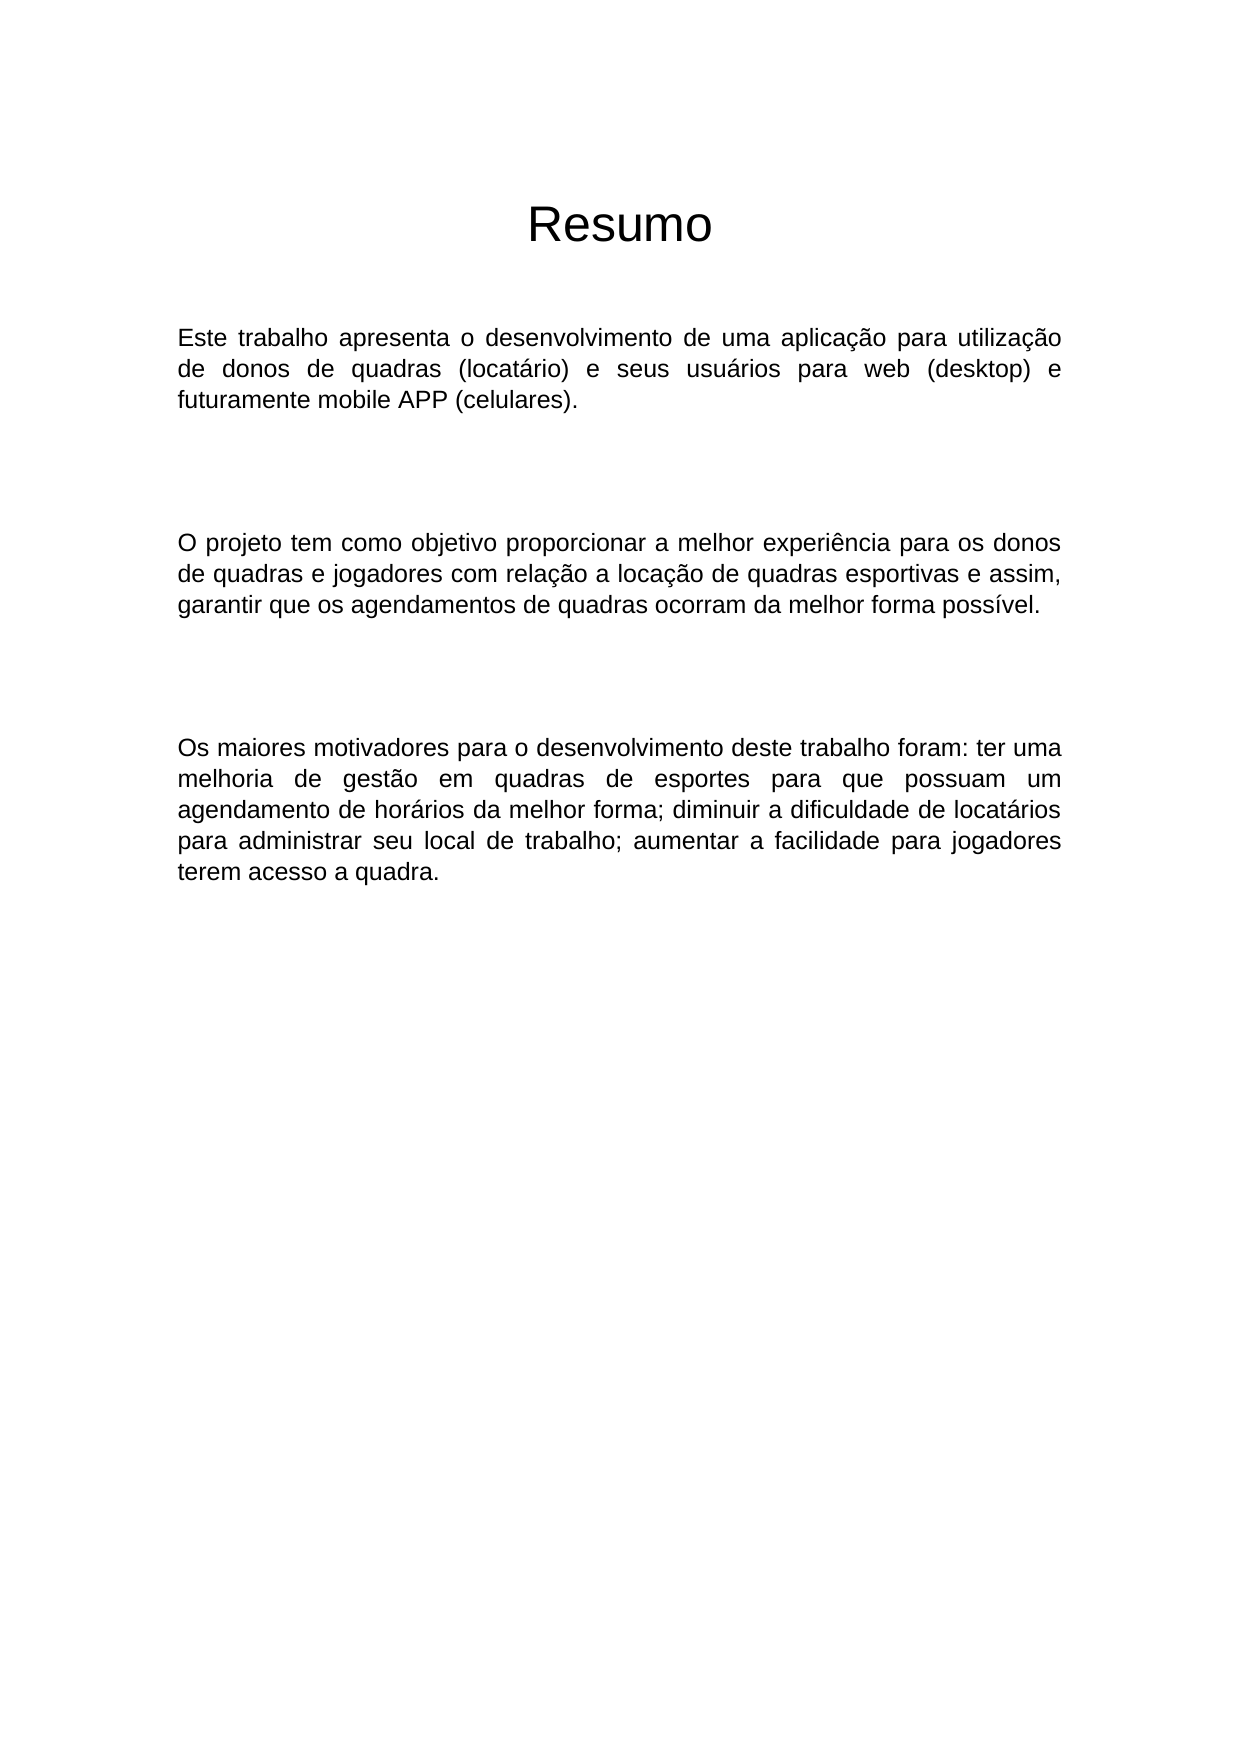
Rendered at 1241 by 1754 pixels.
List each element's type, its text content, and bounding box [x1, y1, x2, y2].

text Este trabalho apresenta o desenvolvimento de uma aplicação para utilização de donos de quadras (locatário) e seus usuários para web (desktop) e futuramente mobile APP (celulares). [177, 322, 1063, 413]
text Resumo [177, 194, 1063, 252]
text O projeto tem como objetivo proporcionar a melhor experiência para os donos de quadras e jogadores com relação a locação de quadras esportivas e assim, garantir que os agendamentos de quadras ocorram da melhor forma possível. [177, 528, 1063, 618]
text Os maiores motivadores para o desenvolvimento deste trabalho foram: ter uma melhoria de gestão em quadras de esportes para que possuam um agendamento de horários da melhor forma; diminuir a dificuldade de locatários para administrar seu local de trabalho; aumentar a facilidade para jogadores terem acesso a quadra. [177, 733, 1063, 886]
